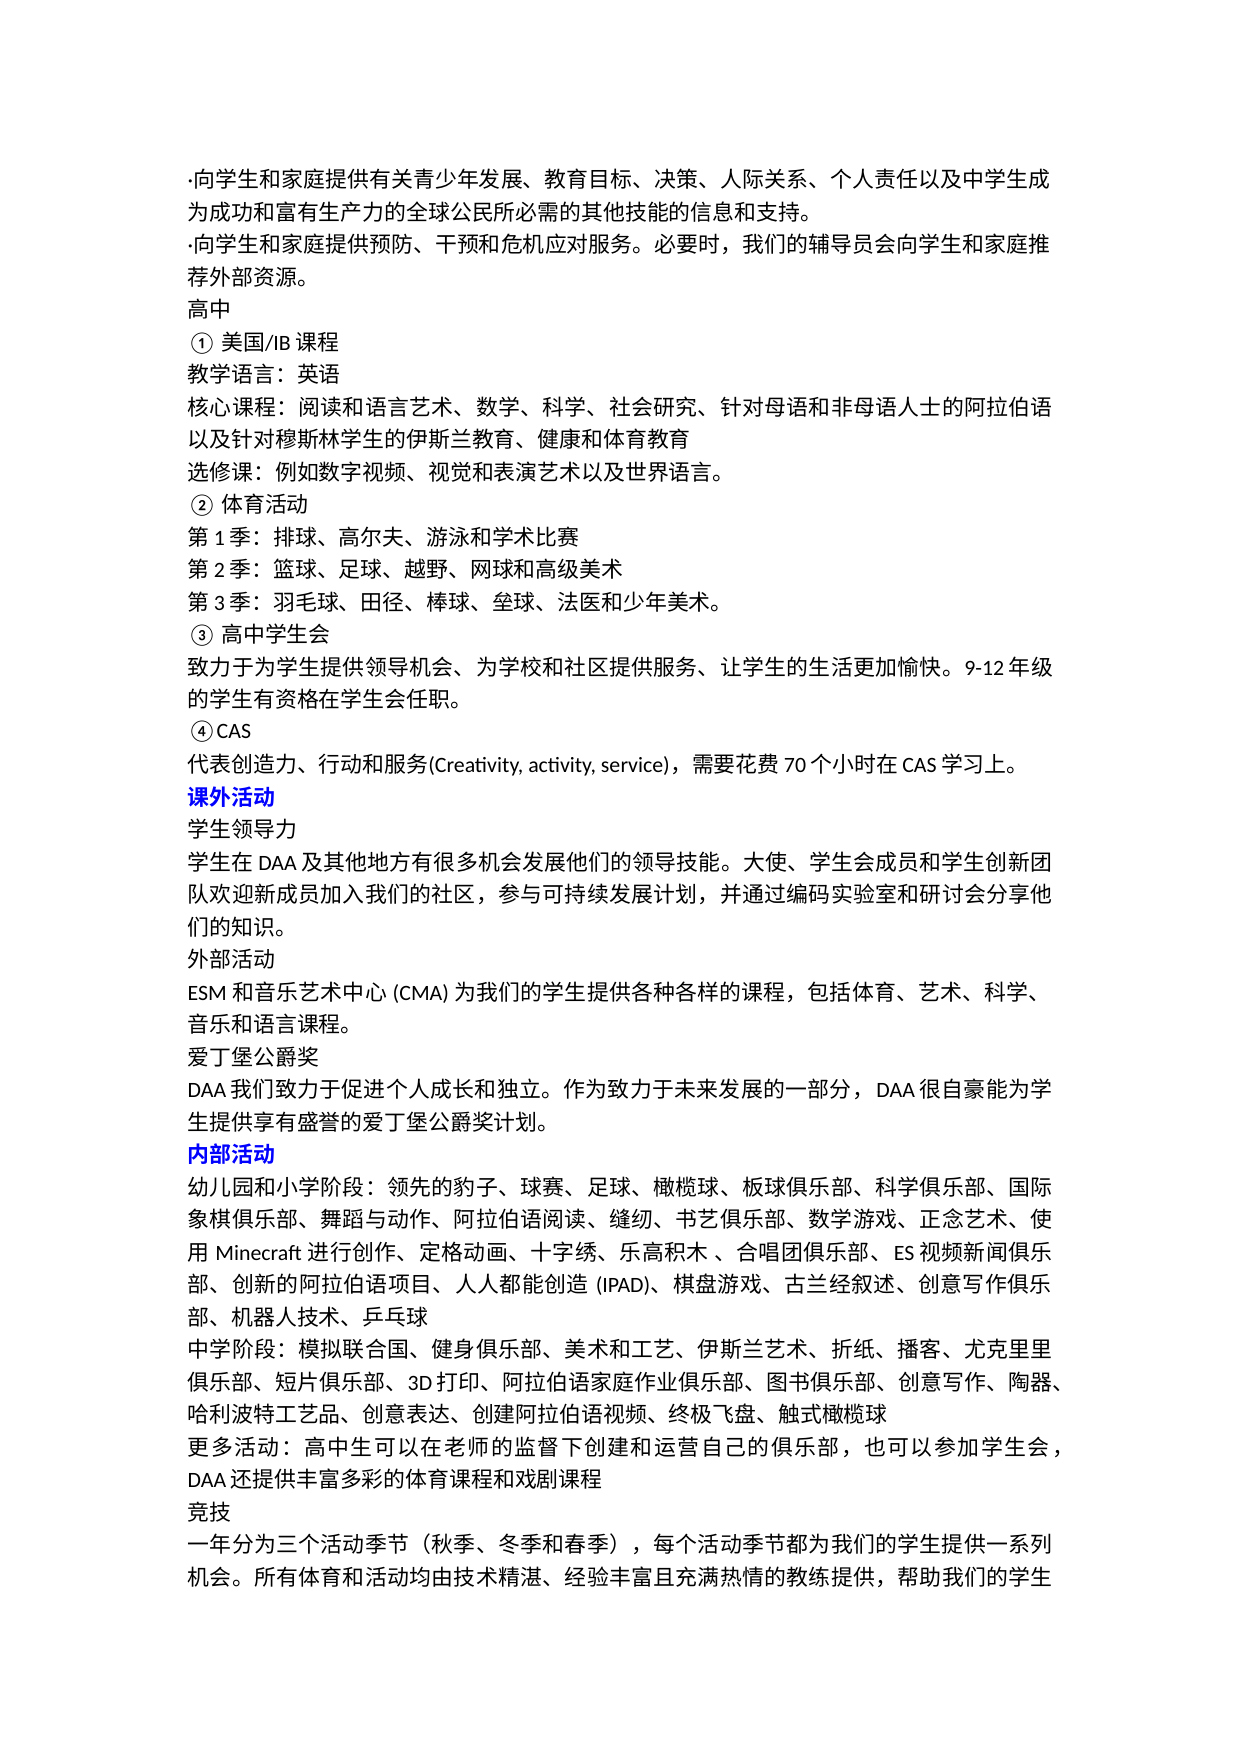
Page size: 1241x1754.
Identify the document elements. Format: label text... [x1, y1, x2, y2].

text 中学阶段：模拟联合国、健身俱乐部、美术和工艺、伊斯兰艺术、折纸、播客、尤克里里俱乐部、短片俱乐部、3D打印、阿拉伯语家庭作业俱乐部、图书俱乐部、创意写作、陶器、哈利波特工艺品、创意表达、创建阿拉伯语视频、终极飞盘、触式橄榄球 [187, 1332, 1053, 1429]
text 更多活动：高中生可以在老师的监督下创建和运营自己的俱乐部，也可以参加学生会，DAA还提供丰富多彩的体育课程和戏剧课程 [187, 1429, 1053, 1494]
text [187, 1527, 1053, 1592]
text ·向学生和家庭提供预防、干预和危机应对服务。必要时，我们的辅导员会向学生和家庭推荐外部资源。 [187, 227, 1053, 292]
text 外部活动 [187, 942, 1053, 974]
text 第2季：篮球、足球、越野、网球和高级美术 [187, 552, 1053, 584]
text 学生领导力 [187, 812, 1053, 844]
text 第1季：排球、高尔夫、游泳和学术比赛 [187, 519, 1053, 552]
text 代表创造力、行动和服务(Creativity, activity, service)，需要花费70个小时在CAS学习上。 [187, 747, 1053, 779]
text 竞技 [187, 1494, 1053, 1527]
text DAA我们致力于促进个人成长和独立。作为致力于未来发展的一部分，DAA很自豪能为学生提供享有盛誉的爱丁堡公爵奖计划。 [187, 1072, 1053, 1137]
text 内部活动 [187, 1137, 1053, 1169]
text 第3季：羽毛球、田径、棒球、垒球、法医和少年美术。 [187, 584, 1053, 617]
text 选修课：例如数字视频、视觉和表演艺术以及世界语言。 [187, 454, 1053, 487]
text ①美国/IB课程 [187, 324, 1053, 357]
text ②体育活动 [187, 487, 1053, 519]
text ESM 和音乐艺术中心 (CMA) 为我们的学生提供各种各样的课程，包括体育、艺术、科学、音乐和语言课程。 [187, 974, 1053, 1039]
text 学生在DAA及其他地方有很多机会发展他们的领导技能。大使、学生会成员和学生创新团队欢迎新成员加入我们的社区，参与可持续发展计划，并通过编码实验室和研讨会分享他们的知识。 [187, 844, 1053, 942]
text ·向学生和家庭提供有关青少年发展、教育目标、决策、人际关系、个人责任以及中学生成为成功和富有生产力的全球公民所必需的其他技能的信息和支持。 [187, 162, 1053, 227]
text ④CAS [187, 714, 1053, 747]
text ③高中学生会 [187, 617, 1053, 649]
text 课外活动 [187, 779, 1053, 812]
text 高中 [187, 292, 1053, 324]
text 爱丁堡公爵奖 [187, 1039, 1053, 1072]
text 致力于为学生提供领导机会、为学校和社区提供服务、让学生的生活更加愉快。9-12年级的学生有资格在学生会任职。 [187, 649, 1053, 714]
text 幼儿园和小学阶段：领先的豹子、球赛、足球、橄榄球、板球俱乐部、科学俱乐部、国际象棋俱乐部、舞蹈与动作、阿拉伯语阅读、缝纫、书艺俱乐部、数学游戏、正念艺术、使用 Minecraft 进行创作、定格动画、十字绣、乐高积木 、合唱团俱乐部、ES视频新闻俱乐部、创新的阿拉伯语项目、人人都能创造 (IPAD)、棋盘游戏、古兰经叙述、创意写作俱乐部、机器人技术、乒乓球 [187, 1169, 1053, 1332]
text 核心课程：阅读和语言艺术、数学、科学、社会研究、针对母语和非母语人士的阿拉伯语以及针对穆斯林学生的伊斯兰教育、健康和体育教育 [187, 389, 1053, 454]
text 教学语言：英语 [187, 357, 1053, 389]
